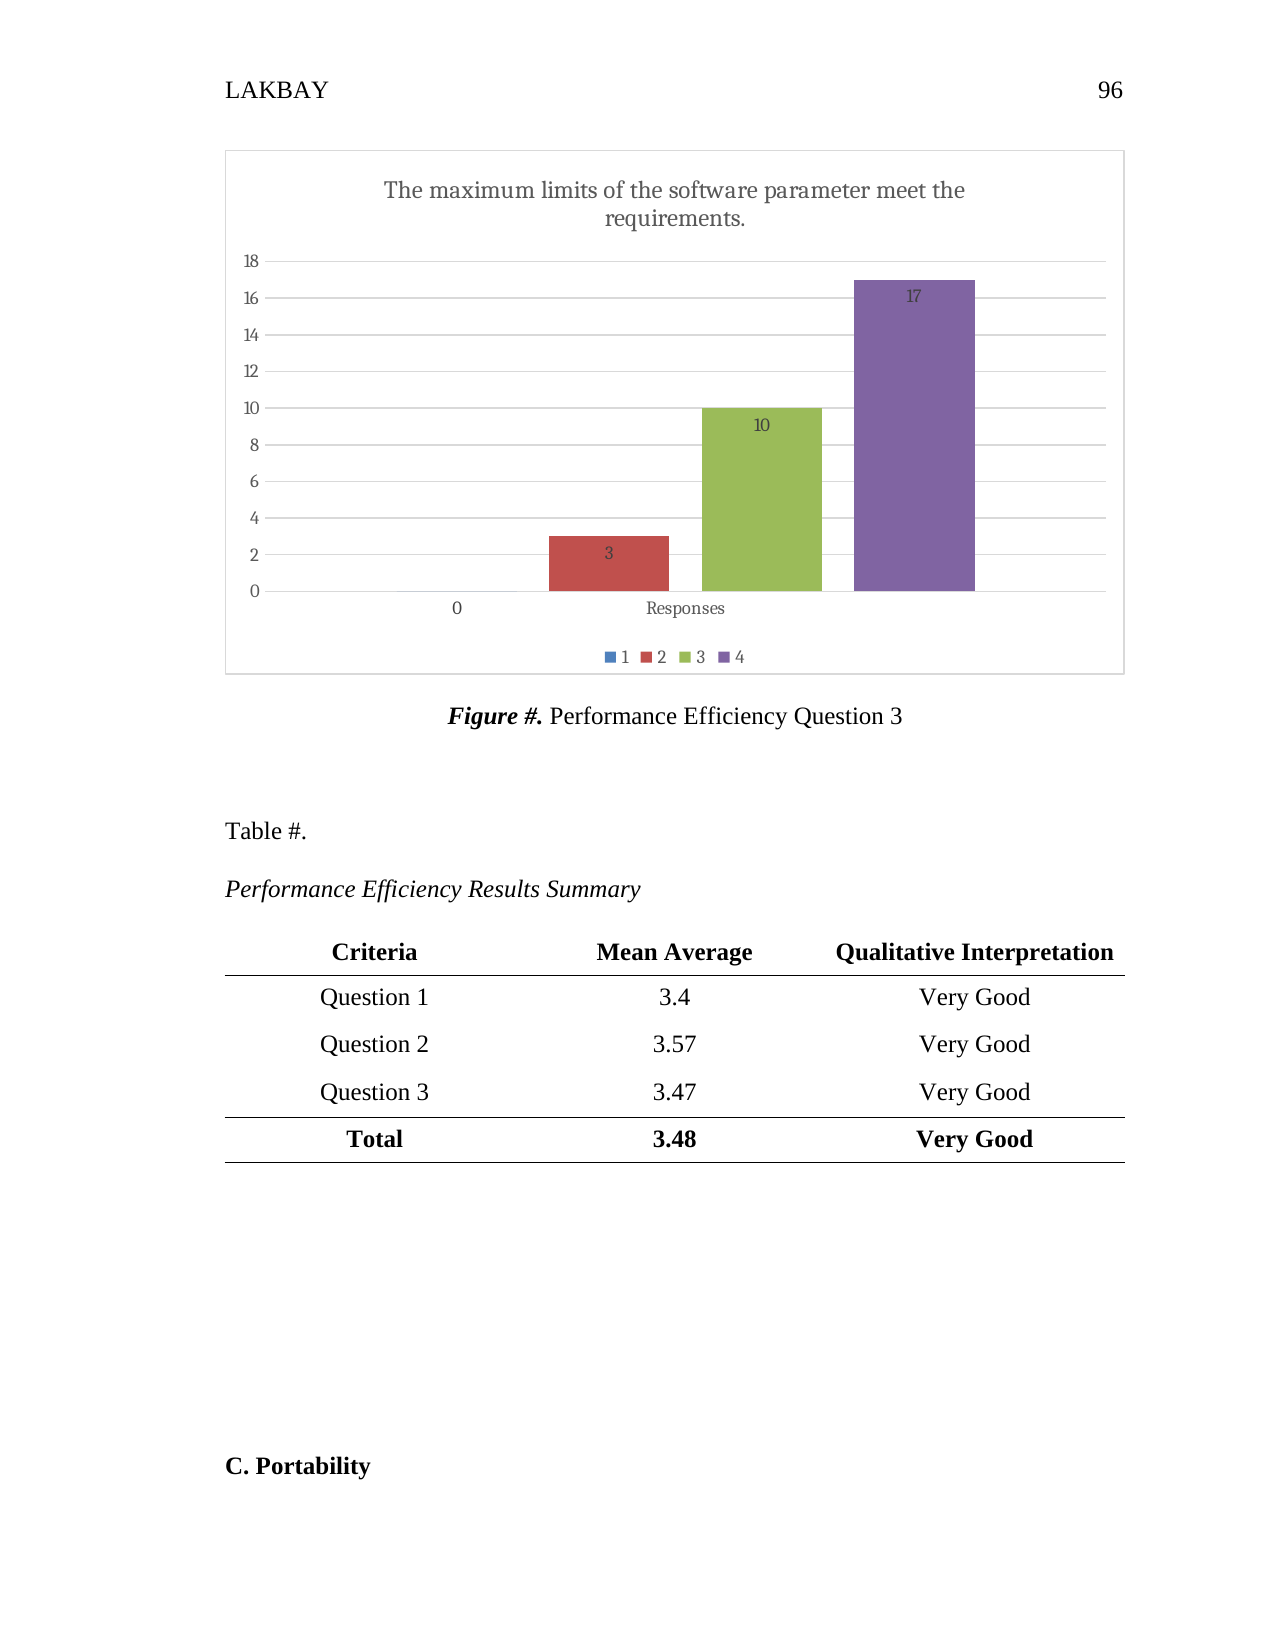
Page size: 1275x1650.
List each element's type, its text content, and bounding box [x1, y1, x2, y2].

table_cell 3.4 [525, 976, 824, 1021]
table_cell Very Good [825, 1118, 1124, 1162]
table_cell Total [225, 1118, 524, 1162]
text Table #. [225, 816, 1125, 845]
table_cell 3.57 [525, 1021, 824, 1070]
text Performance Efficiency Results Summary [225, 874, 1125, 903]
table_cell Very Good [825, 1070, 1124, 1117]
table_header Qualitative Interpretation [825, 931, 1124, 975]
table_cell Very Good [825, 1021, 1124, 1070]
text C. Portability [225, 1451, 1125, 1479]
table_cell 3.48 [525, 1118, 824, 1162]
table_cell 3.47 [525, 1070, 824, 1117]
table_cell Question 3 [225, 1070, 524, 1117]
table_header Criteria [225, 931, 524, 975]
table_cell Very Good [825, 976, 1124, 1021]
table_header Mean Average [525, 931, 824, 975]
text Figure #. Performance Efficiency Question 3 [225, 701, 1125, 730]
table_cell Question 2 [225, 1021, 524, 1070]
table_cell Question 1 [225, 976, 524, 1021]
